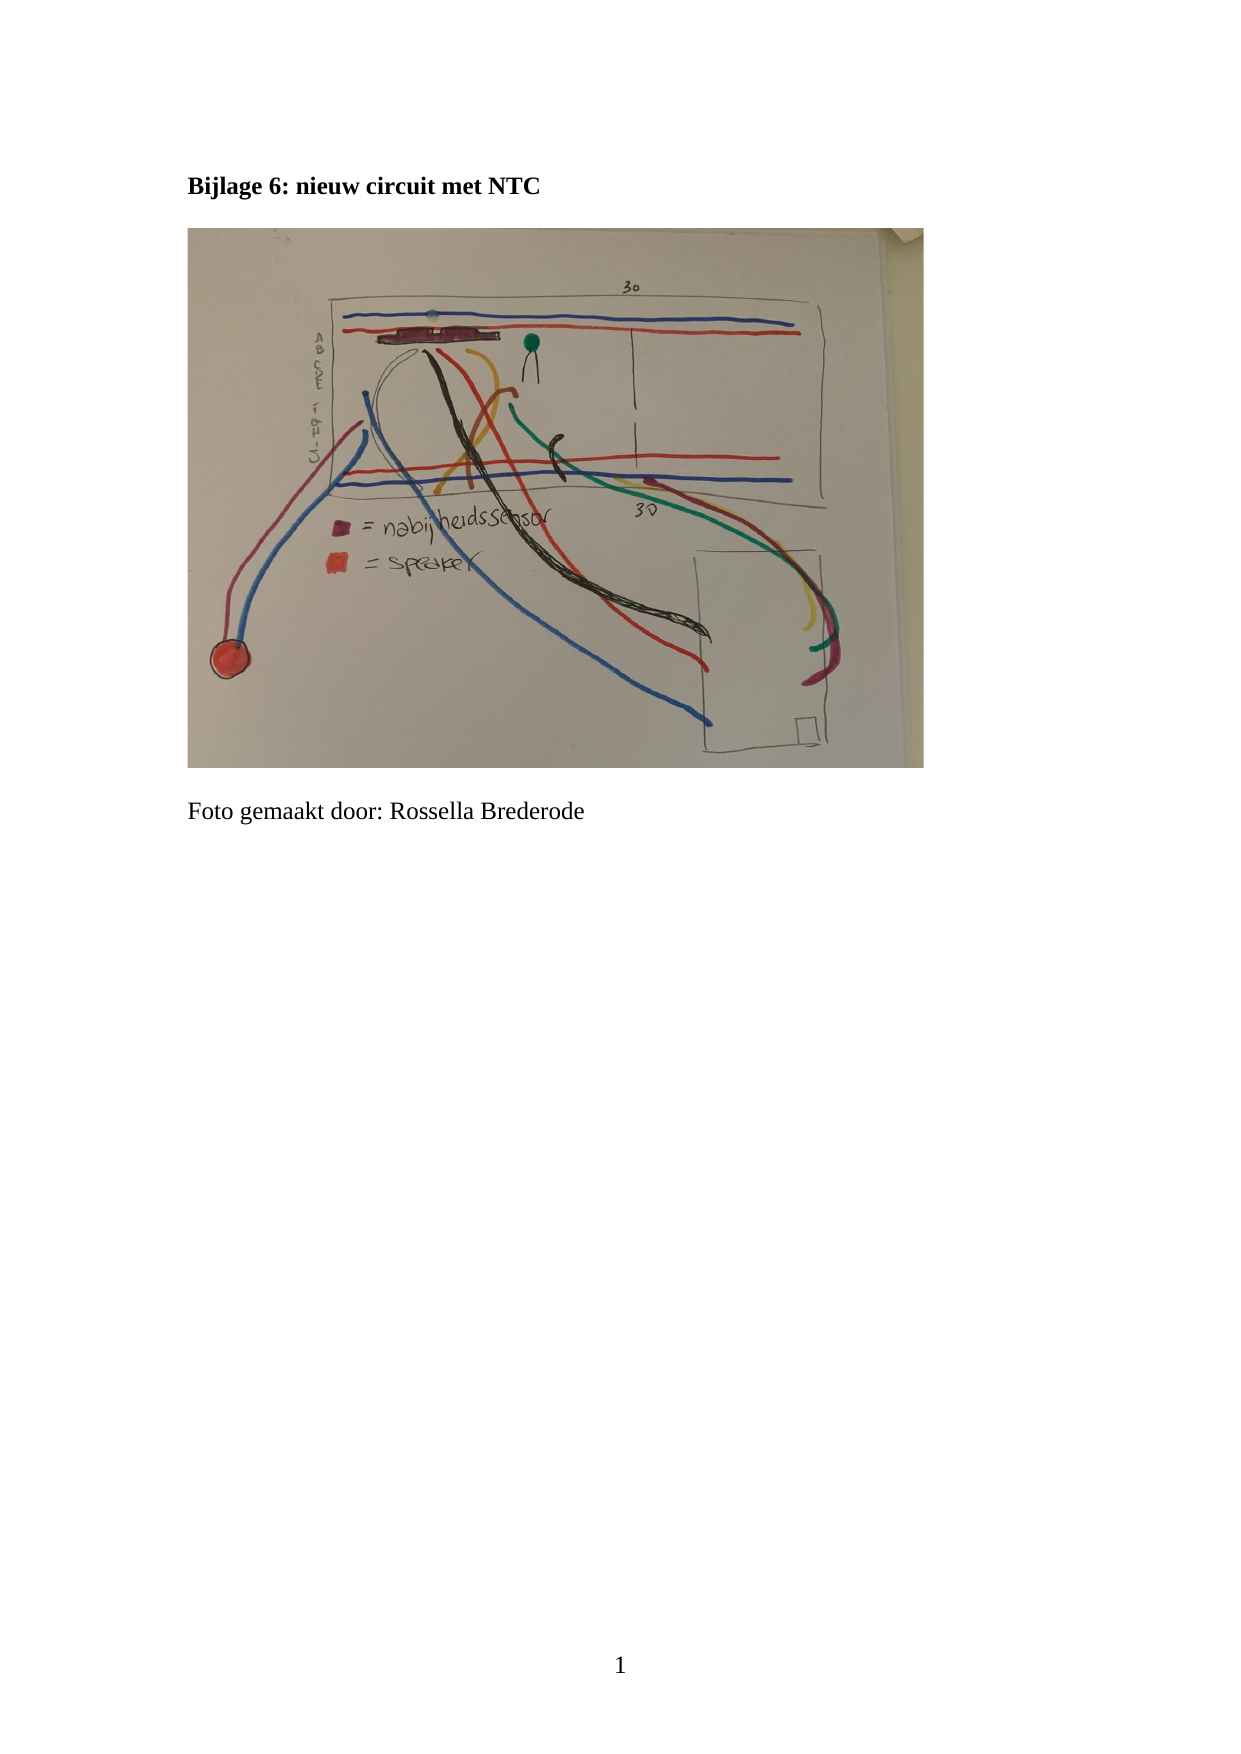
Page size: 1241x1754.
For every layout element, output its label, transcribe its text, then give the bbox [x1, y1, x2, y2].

text Foto gemaakt door: Rossella Brederode [187, 796, 1053, 825]
picture [187, 228, 924, 768]
subtitle Bijlage 6: nieuw circuit met NTC [187, 150, 1053, 200]
